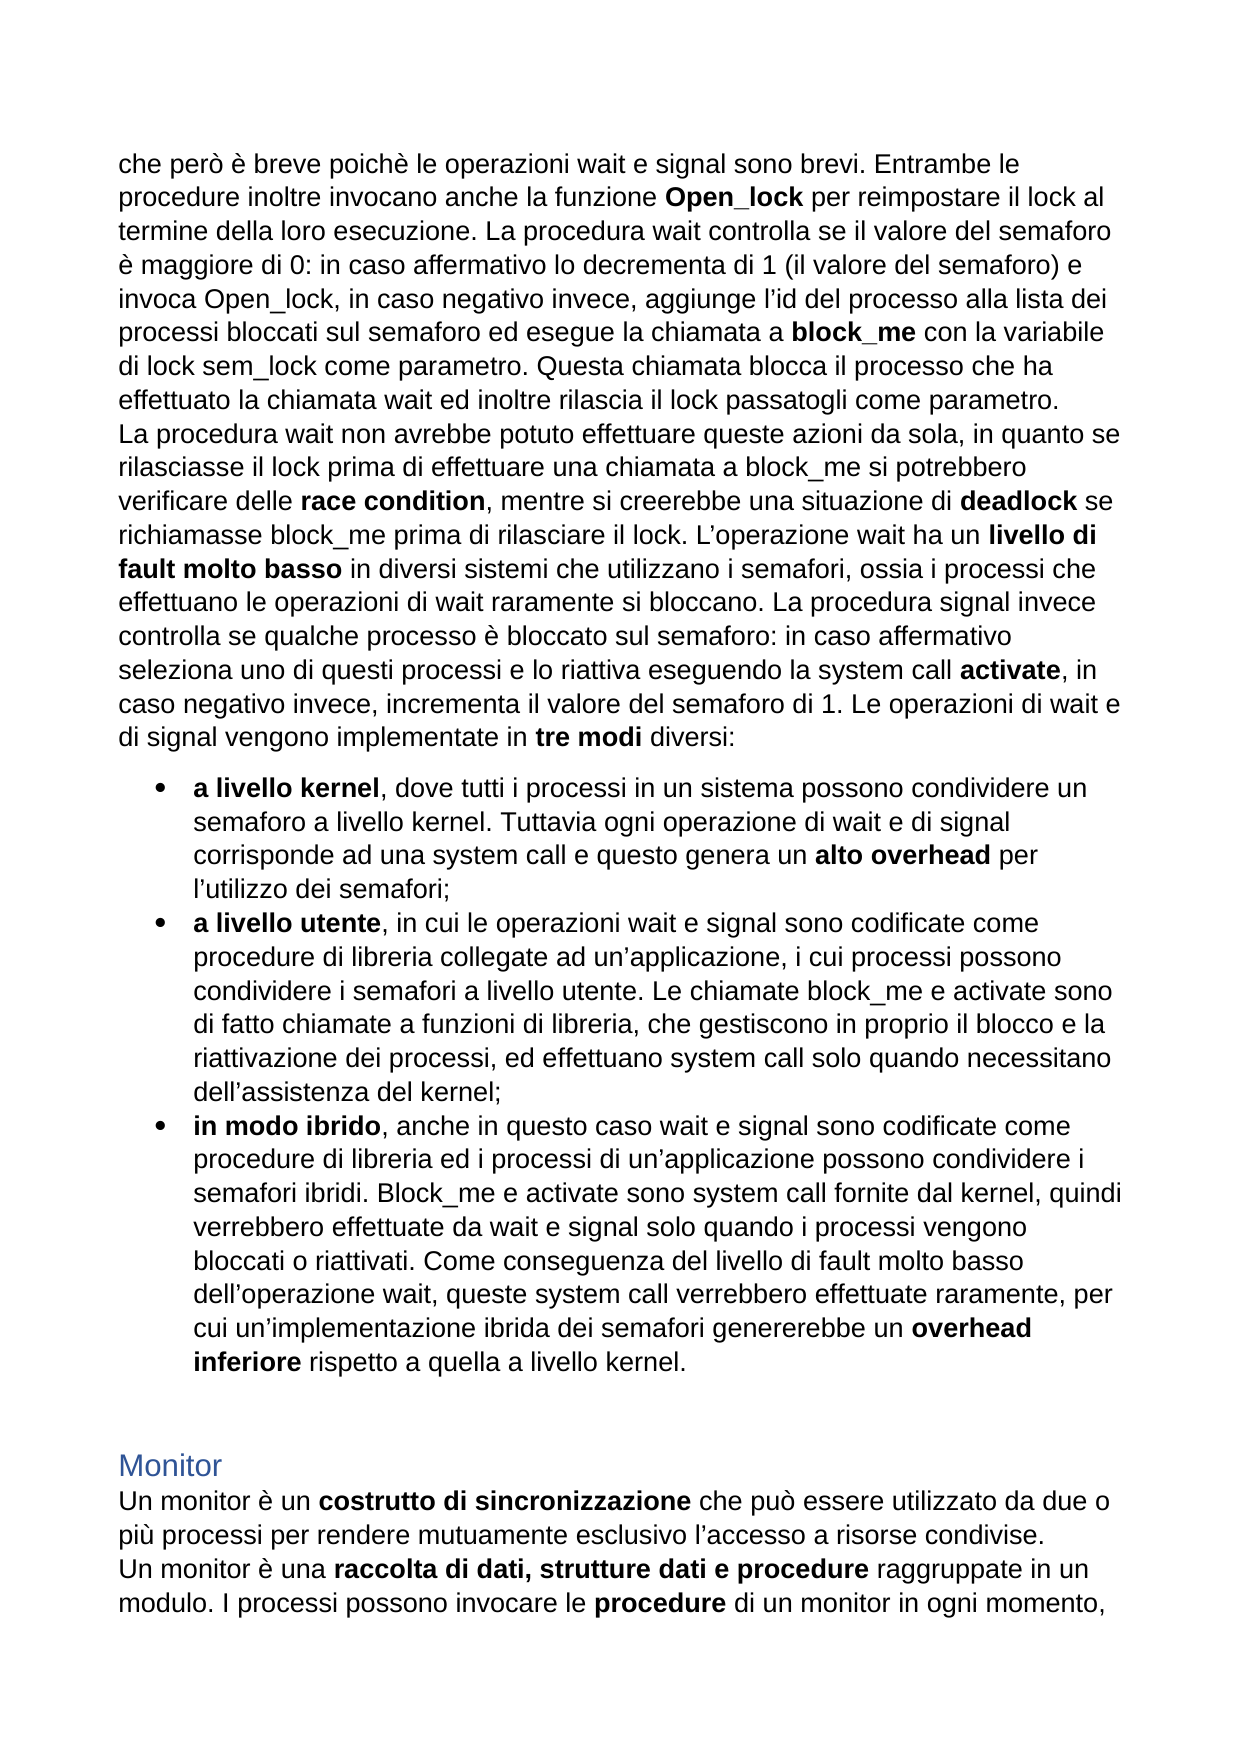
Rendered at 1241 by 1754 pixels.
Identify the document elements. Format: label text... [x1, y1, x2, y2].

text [118, 148, 1122, 753]
list a livello kernel, dove tutti i processi in un sistema possono condividere un semaforo a livello kernel. Tuttavia ogni operazione di wait e di signal corrisponde ad una system call e questo genera un alto overhead per l’utilizzo dei semafori; [156, 772, 1122, 904]
subtitle Monitor [118, 1447, 1122, 1483]
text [118, 1485, 1122, 1618]
list in modo ibrido, anche in questo caso wait e signal sono codificate come procedure di libreria ed i processi di un’applicazione possono condividere i semafori ibridi. Block_me e activate sono system call fornite dal kernel, quindi verrebbero effettuate da wait e signal solo quando i processi vengono bloccati o riattivati. Come conseguenza del livello di fault molto basso dell’operazione wait, queste system call verrebbero effettuate raramente, per cui un’implementazione ibrida dei semafori genererebbe un overhead inferiore rispetto a quella a livello kernel. [156, 1109, 1122, 1377]
list a livello utente, in cui le operazioni wait e signal sono codificate come procedure di libreria collegate ad un’applicazione, i cui processi possono condividere i semafori a livello utente. Le chiamate block_me e activate sono di fatto chiamate a funzioni di libreria, che gestiscono in proprio il blocco e la riattivazione dei processi, ed effettuano system call solo quando necessitano dell’assistenza del kernel; [156, 907, 1122, 1107]
